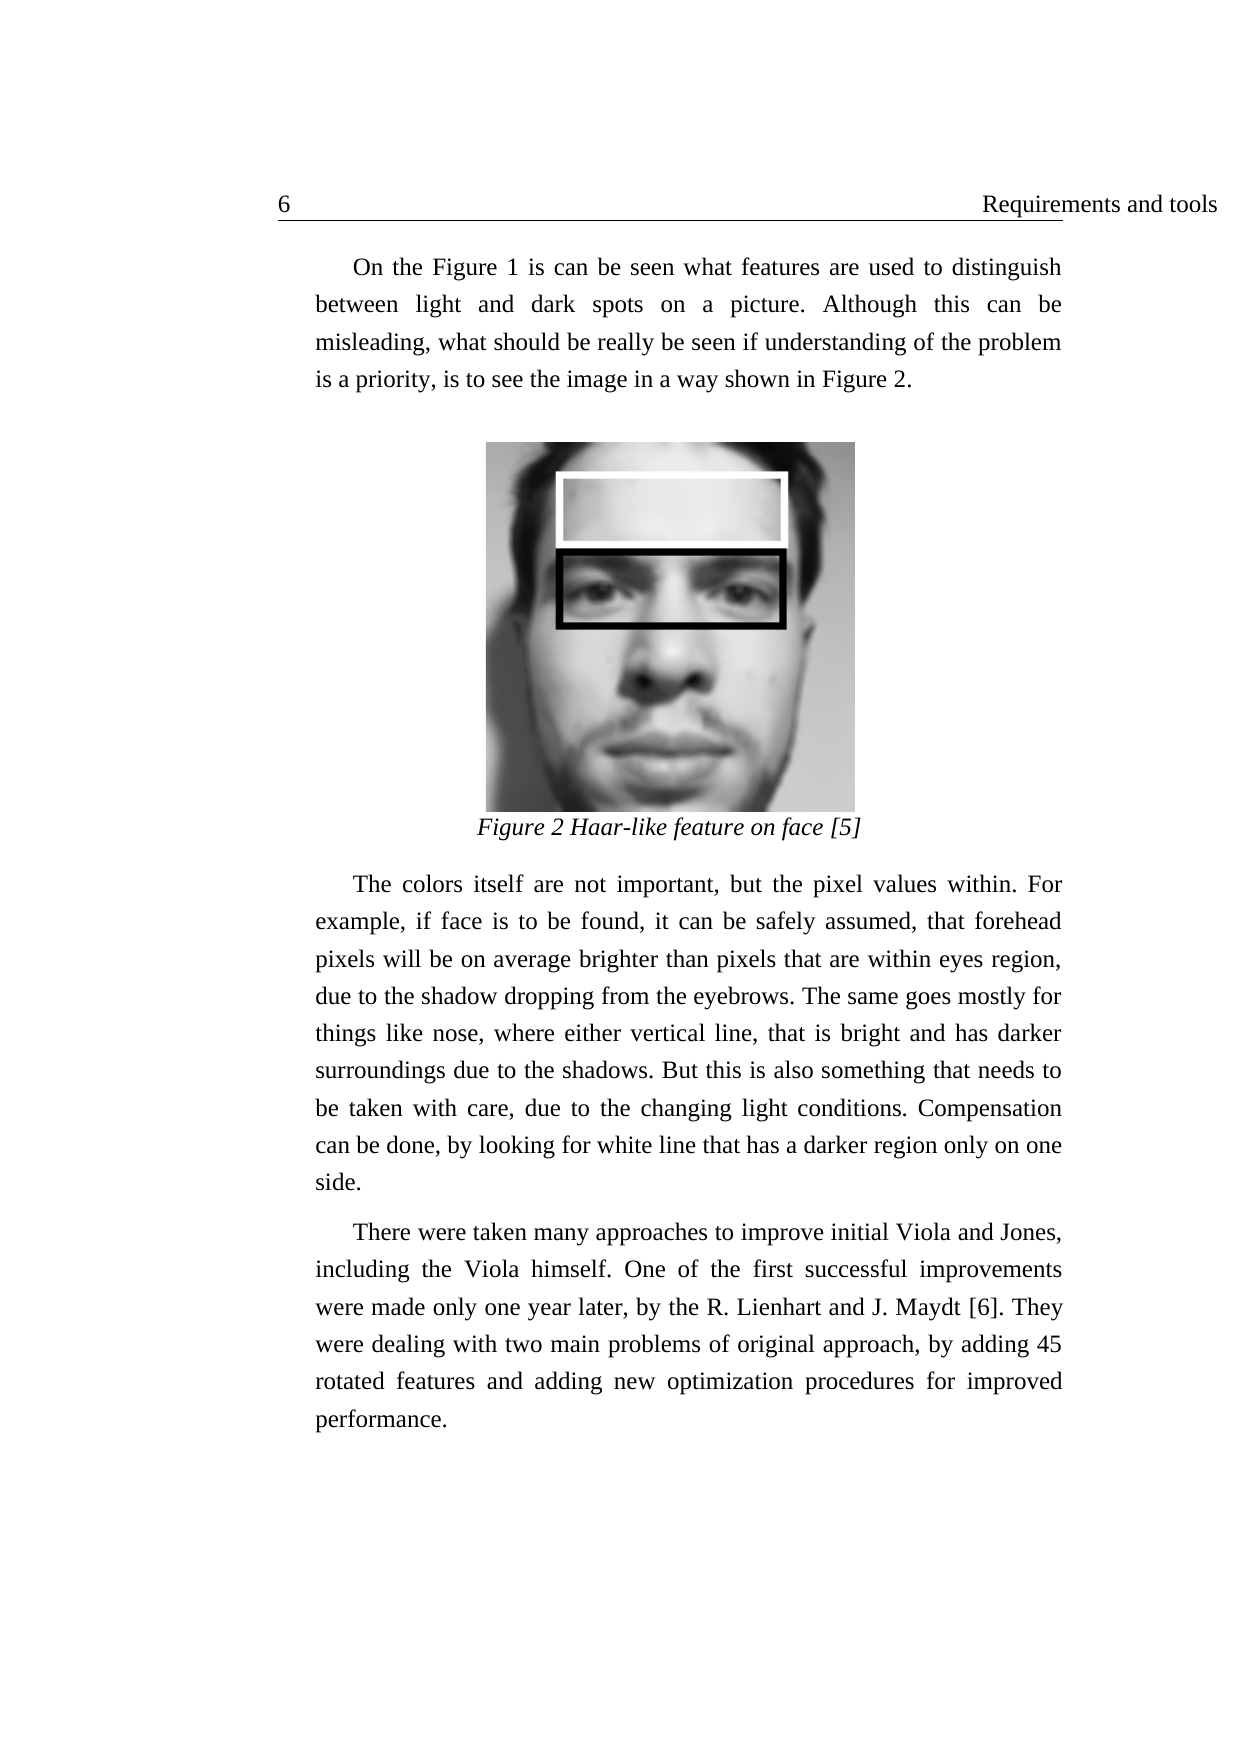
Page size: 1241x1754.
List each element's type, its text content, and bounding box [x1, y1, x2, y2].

text On the Figure 1 is can be seen what features are used to distinguish between light and dark spots on a picture. Although this can be misleading, what should be really be seen if understanding of the problem is a priority, is to see the image in a way shown in Figure 2. [315, 252, 1063, 393]
text Figure 2 Haar-like feature on face [278, 812, 1063, 840]
picture [485, 442, 855, 812]
text There were taken many approaches to improve initial Viola and Jones, including the Viola himself. One of the first successful improvements were made only one year later, by the R. Lienhart and J. Maydt. They were dealing with two main problems of original approach, by adding 45 rotated features and adding new optimization procedures for improved performance. [315, 1217, 1063, 1432]
text The colors itself are not important, but the pixel values within. For example, if face is to be found, it can be safely assumed, that forehead pixels will be on average brighter than pixels that are within eyes region, due to the shadow dropping from the eyebrows. The same goes mostly for things like nose, where either vertical line, that is bright and has darker surroundings due to the shadows. But this is also something that needs to be taken with care, due to the changing light conditions. Compensation can be done, by looking for white line that has a darker region only on one side. [315, 869, 1063, 1196]
